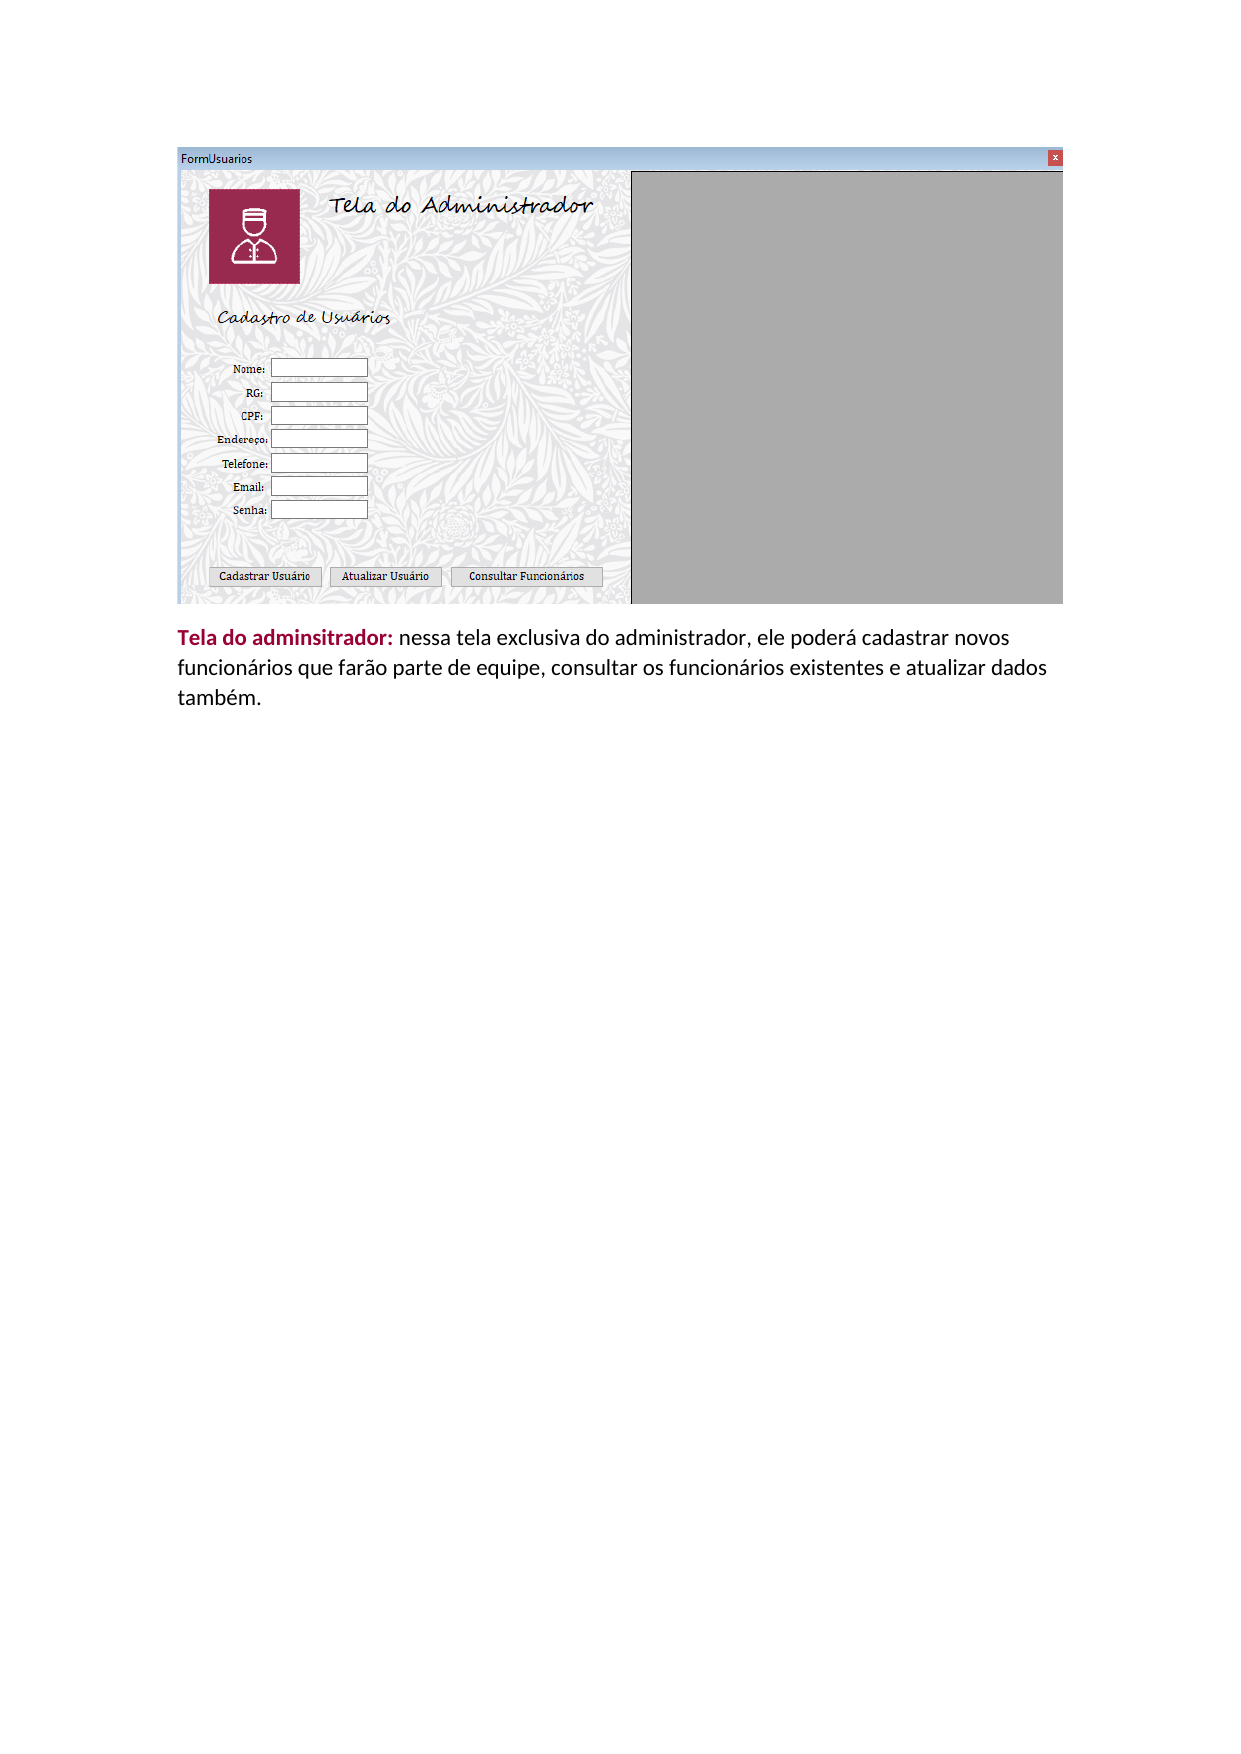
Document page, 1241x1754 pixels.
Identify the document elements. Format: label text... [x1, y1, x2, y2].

text Tela do adminsitrador: nessa tela exclusiva do administrador, ele poderá cadastrar novos funcionários que farão parte de equipe, consultar os funcionários existentes e atualizar dados também. [177, 623, 1063, 711]
picture [177, 147, 1063, 604]
